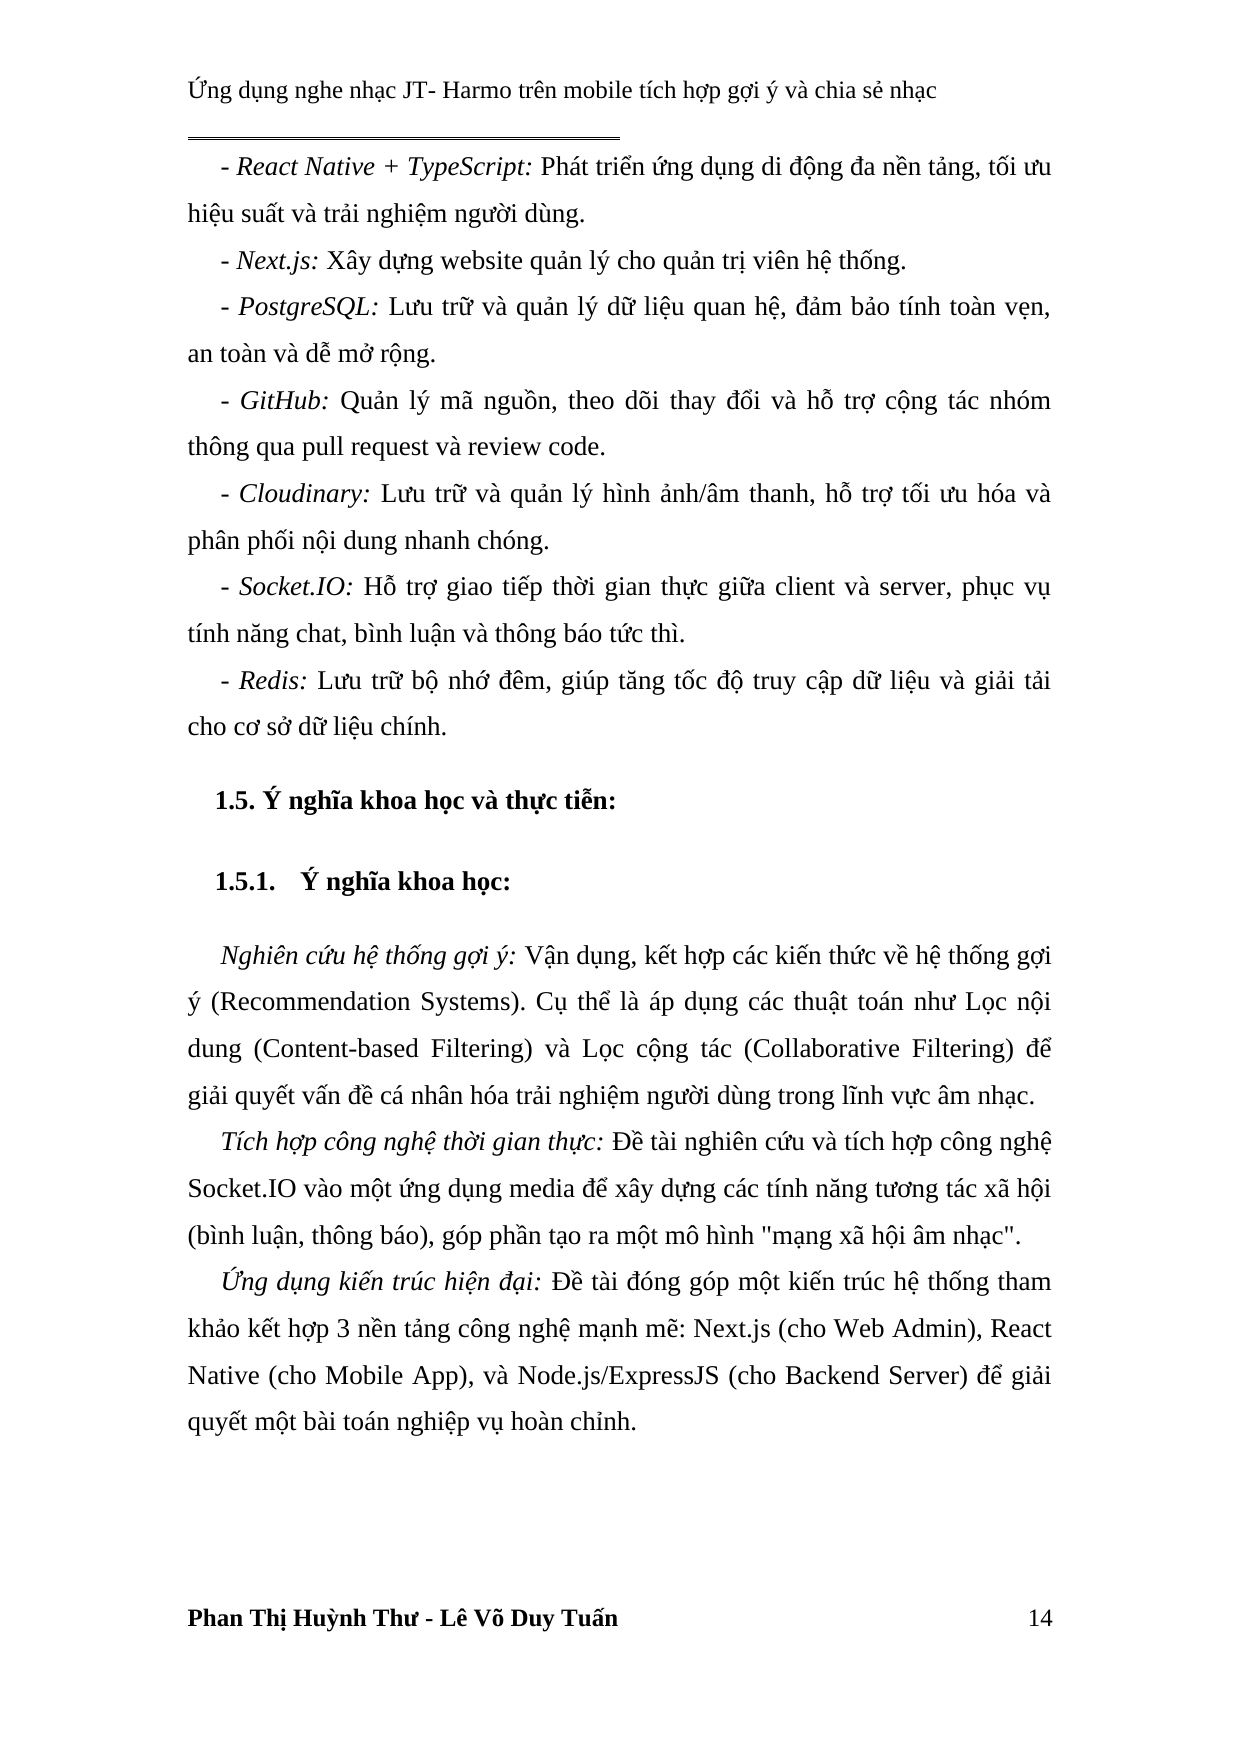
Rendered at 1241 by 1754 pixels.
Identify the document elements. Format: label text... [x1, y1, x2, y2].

list - GitHub: Quản lý mã nguồn, theo dõi thay đổi và hỗ trợ cộng tác nhóm thông qua pull request và review code. [187, 384, 1053, 462]
text Tích hợp công nghệ thời gian thực: Đề tài nghiên cứu và tích hợp công nghệ Socket.IO vào một ứng dụng media để xây dựng các tính năng tương tác xã hội (bình luận, thông báo), góp phần tạo ra một mô hình "mạng xã hội âm nhạc". [187, 1126, 1053, 1250]
list - Next.js: Xây dựng website quản lý cho quản trị viên hệ thống. [187, 244, 1053, 275]
text Ứng dụng kiến trúc hiện đại: Đề tài đóng góp một kiến trúc hệ thống tham khảo kết hợp 3 nền tảng công nghệ mạnh mẽ: Next.js (cho Web Admin), React Native (cho Mobile App), và Node.js/ExpressJS (cho Backend Server) để giải quyết một bài toán nghiệp vụ hoàn chỉnh. [187, 1266, 1053, 1437]
list - React Native + TypeScript: Phát triển ứng dụng di động đa nền tảng, tối ưu hiệu suất và trải nghiệm người dùng. [187, 150, 1053, 228]
list - Cloudinary: Lưu trữ và quản lý hình ảnh/âm thanh, hỗ trợ tối ưu hóa và phân phối nội dung nhanh chóng. [187, 477, 1053, 555]
text - Redis: Lưu trữ bộ nhớ đêm, giúp tăng tốc độ truy cập dữ liệu và giải tải cho cơ sở dữ liệu chính. [187, 664, 1053, 742]
subtitle Ý nghĩa khoa học và thực tiễn: [214, 784, 1053, 815]
subtitle Ý nghĩa khoa học: [214, 865, 1053, 896]
text - Socket.IO: Hỗ trợ giao tiếp thời gian thực giữa client và server, phục vụ tính năng chat, bình luận và thông báo tức thì. [187, 570, 1053, 648]
list - PostgreSQL: Lưu trữ và quản lý dữ liệu quan hệ, đảm bảo tính toàn vẹn, an toàn và dễ mở rộng. [187, 290, 1053, 368]
text Nghiên cứu hệ thống gợi ý: Vận dụng, kết hợp các kiến thức về hệ thống gợi ý (Recommendation Systems). Cụ thể là áp dụng các thuật toán như Lọc nội dung (Content-based Filtering) và Lọc cộng tác (Collaborative Filtering) để giải quyết vấn đề cá nhân hóa trải nghiệm người dùng trong lĩnh vực âm nhạc. [187, 939, 1053, 1110]
